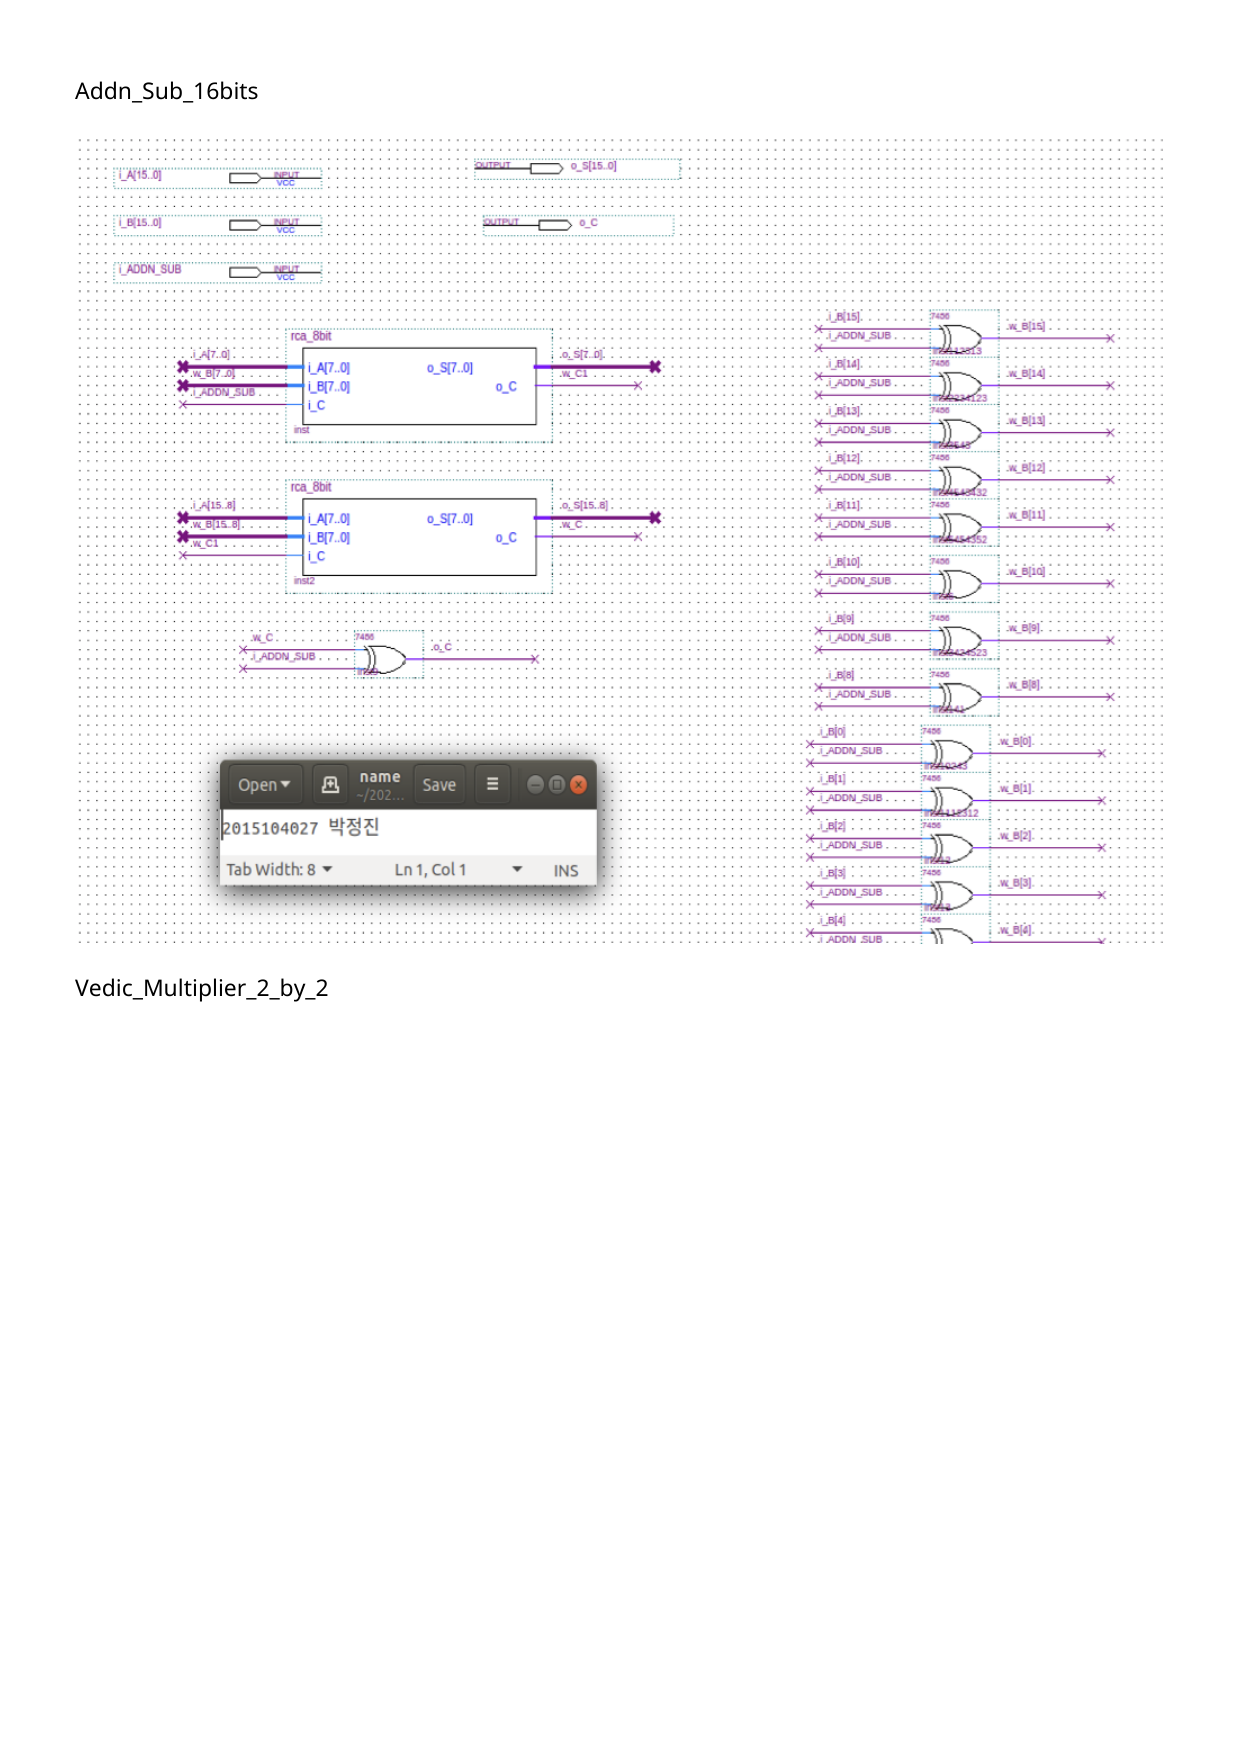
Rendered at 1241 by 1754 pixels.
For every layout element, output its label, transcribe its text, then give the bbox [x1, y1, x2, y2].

picture [75, 135, 1164, 944]
text Addn_Sub_16bits [75, 75, 1165, 106]
text Vedic_Multiplier_2_by_2 [75, 972, 1165, 1004]
